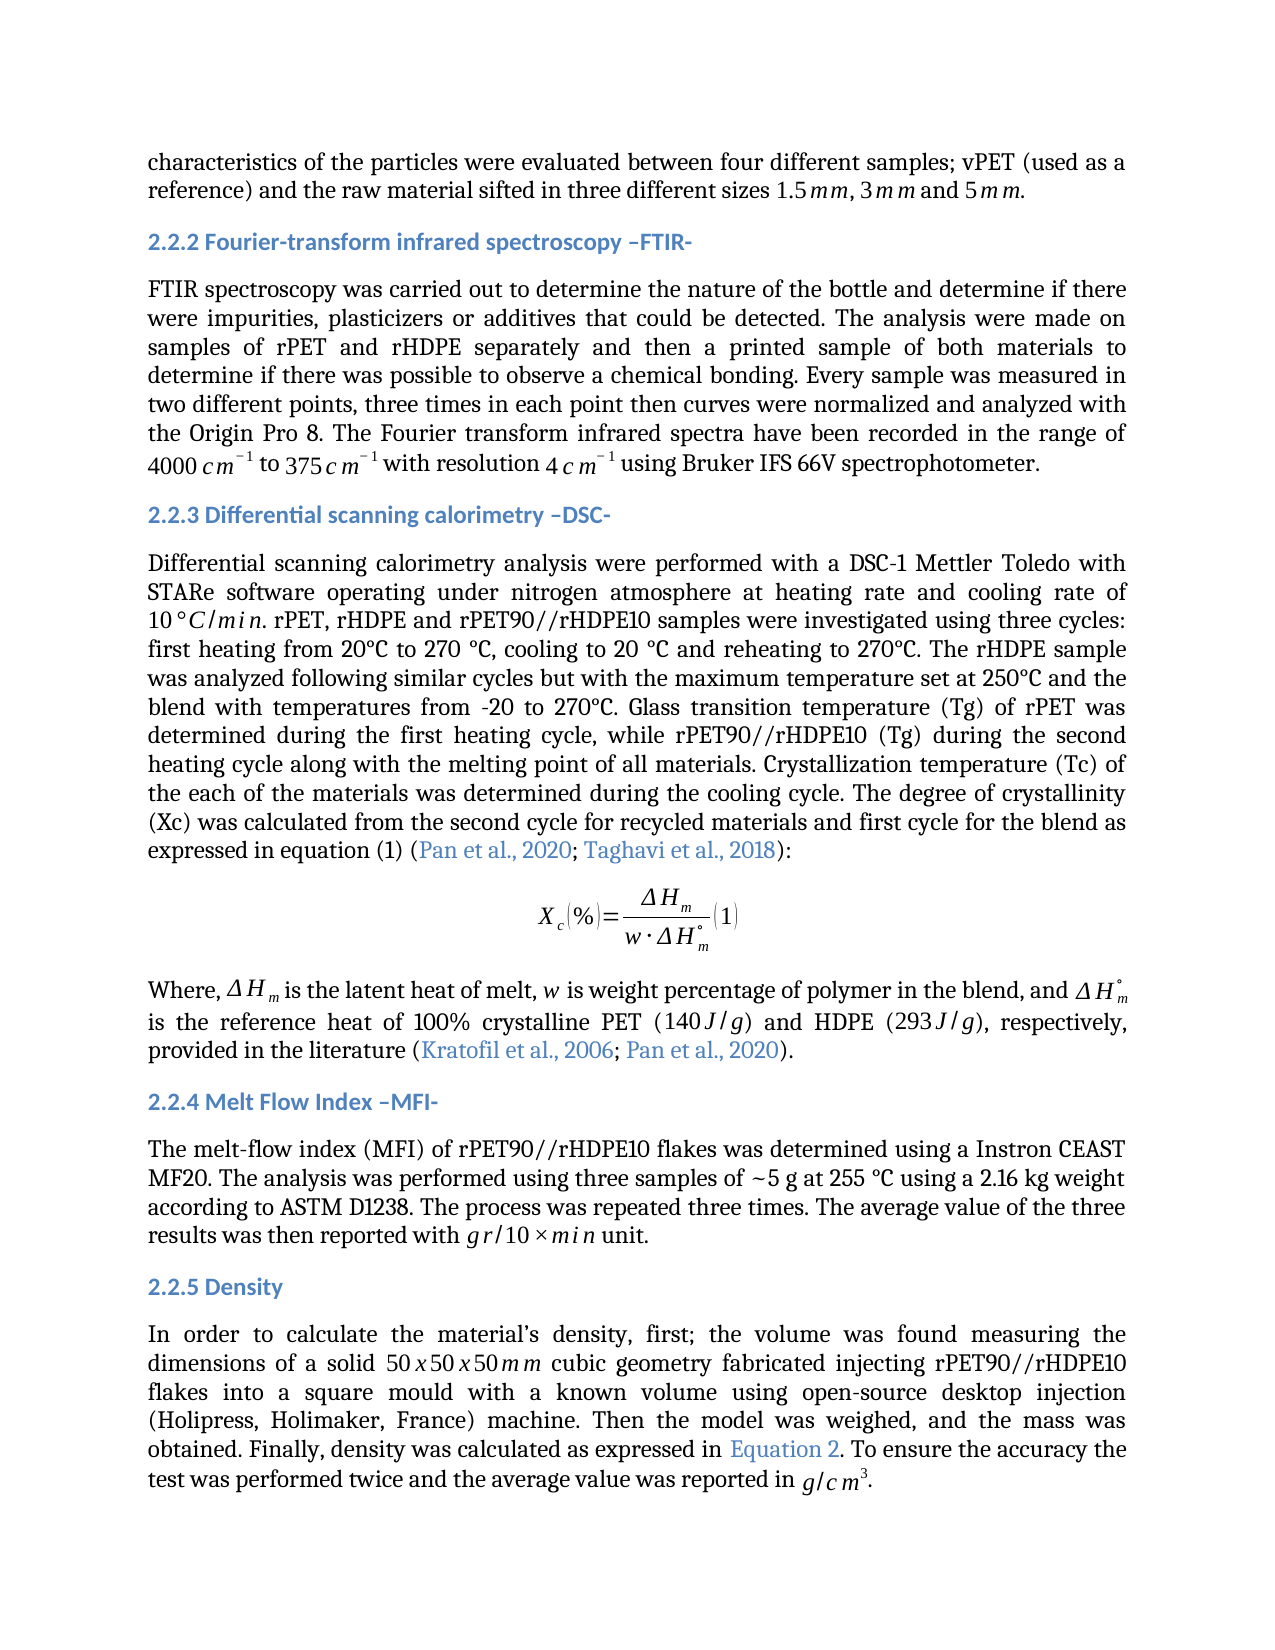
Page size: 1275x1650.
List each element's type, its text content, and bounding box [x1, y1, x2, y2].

text FTIR spectroscopy was carried out to determine the nature of the bottle and determine if there were impurities, plasticizers or additives that could be detected. The analysis were made on samples of rPET and rHDPE separately and then a printed sample of both materials to determine if there was possible to observe a chemical bonding. Every sample was measured in two different points, three times in each point then curves were normalized and analyzed with the Origin Pro 8. The Fourier transform infrared spectra have been recorded in the range of to with resolution using Bruker IFS 66V spectrophotometer. [148, 275, 1127, 479]
text The melt-flow index (MFI) of rPET90//rHDPE10 flakes was determined using a Instron CEAST MF20. The analysis was performed using three samples of ~5 g at 255 °C using a 2.16 kg weight according to ASTM D1238. The process was repeated three times. The average value of the three results was then reported with unit. [148, 1135, 1127, 1250]
subtitle 2.2.3 Differential scanning calorimetry –DSC- [148, 500, 1127, 530]
text In order to calculate the material’s density, first; the volume was found measuring the dimensions of a solid cubic geometry fabricated injecting rPET90//rHDPE10 flakes into a square mould with a known volume using open-source desktop injection (Holipress, Holimaker, France) machine. Then the model was weighed, and the mass was obtained. Finally, density was calculated as expressed in Equation 2. To ensure the accuracy the test was performed twice and the average value was reported in . [148, 1320, 1127, 1495]
subtitle 2.2.5 Density [148, 1271, 1127, 1301]
subtitle 2.2.4 Melt Flow Index –MFI- [148, 1086, 1127, 1116]
text Differential scanning calorimetry analysis were performed with a DSC-1 Mettler Toledo with STARe software operating under nitrogen atmosphere at heating rate and cooling rate of . rPET, rHDPE and rPET90//rHDPE10 samples were investigated using three cycles: first heating from 20°C to 270 °C, cooling to 20 °C and reheating to 270°C. The rHDPE sample was analyzed following similar cycles but with the maximum temperature set at 250°C and the blend with temperatures from -20 to 270°C. Glass transition temperature (Tg) of rPET was determined during the first heating cycle, while rPET90//rHDPE10 (Tg) during the second heating cycle along with the melting point of all materials. Crystallization temperature (Tc) of the each of the materials was determined during the cooling cycle. The degree of crystallinity (Xc) was calculated from the second cycle for recycled materials and first cycle for the blend as expressed in equation (1) (Pan et al., 2020; Taghavi et al., 2018): [148, 549, 1127, 865]
subtitle 2.2.2 Fourier-transform infrared spectroscopy –FTIR- [148, 226, 1127, 256]
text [148, 148, 1127, 205]
text Where, is the latent heat of melt, is weight percentage of polymer in the blend, and is the reference heat of 100% crystalline PET () and HDPE (), respectively, provided in the literature (Kratofil et al., 2006; Pan et al., 2020). [148, 973, 1127, 1065]
